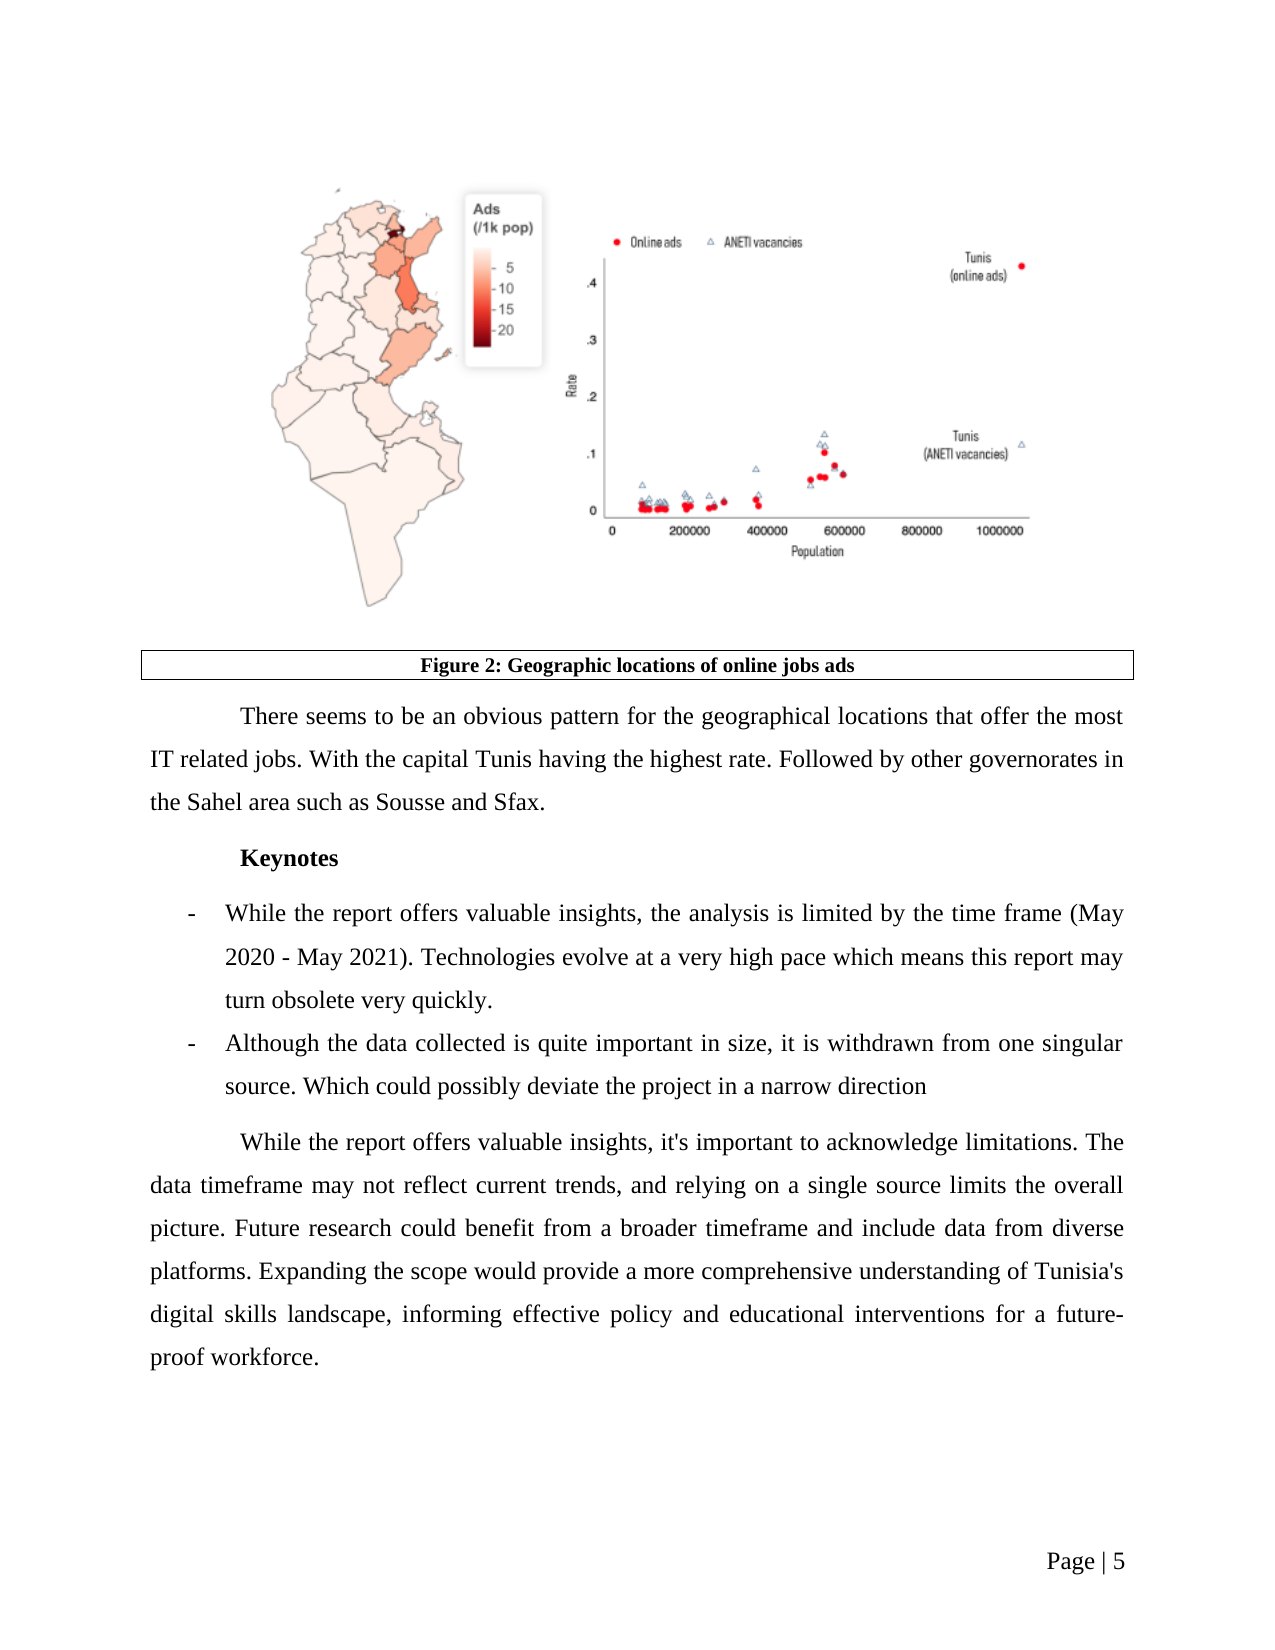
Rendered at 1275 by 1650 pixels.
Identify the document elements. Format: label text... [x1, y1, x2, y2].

list While the report offers valuable insights, the analysis is limited by the time frame (May 2020 - May 2021). Technologies evolve at a very high pace which means this report may turn obsolete very quickly. [187, 898, 1125, 1013]
picture [150, 150, 1125, 623]
text Figure 2: Geographic locations of online jobs ads [142, 651, 1133, 679]
text There seems to be an obvious pattern for the geographical locations that offer the most IT related jobs. With the capital Tunis having the highest rate. Followed by other governorates in the Sahel area such as Sousse and Sfax. [150, 701, 1125, 816]
text While the report offers valuable insights, it's important to acknowledge limitations. The data timeframe may not reflect current trends, and relying on a single source limits the overall picture. Future research could benefit from a broader timeframe and include data from diverse platforms. Expanding the scope would provide a more comprehensive understanding of Tunisia's digital skills landscape, informing effective policy and educational interventions for a future-proof workforce. [150, 1127, 1125, 1371]
text Keynotes [150, 843, 1125, 872]
list Although the data collected is quite important in size, it is withdrawn from one singular source. Which could possibly deviate the project in a narrow direction [187, 1028, 1125, 1100]
